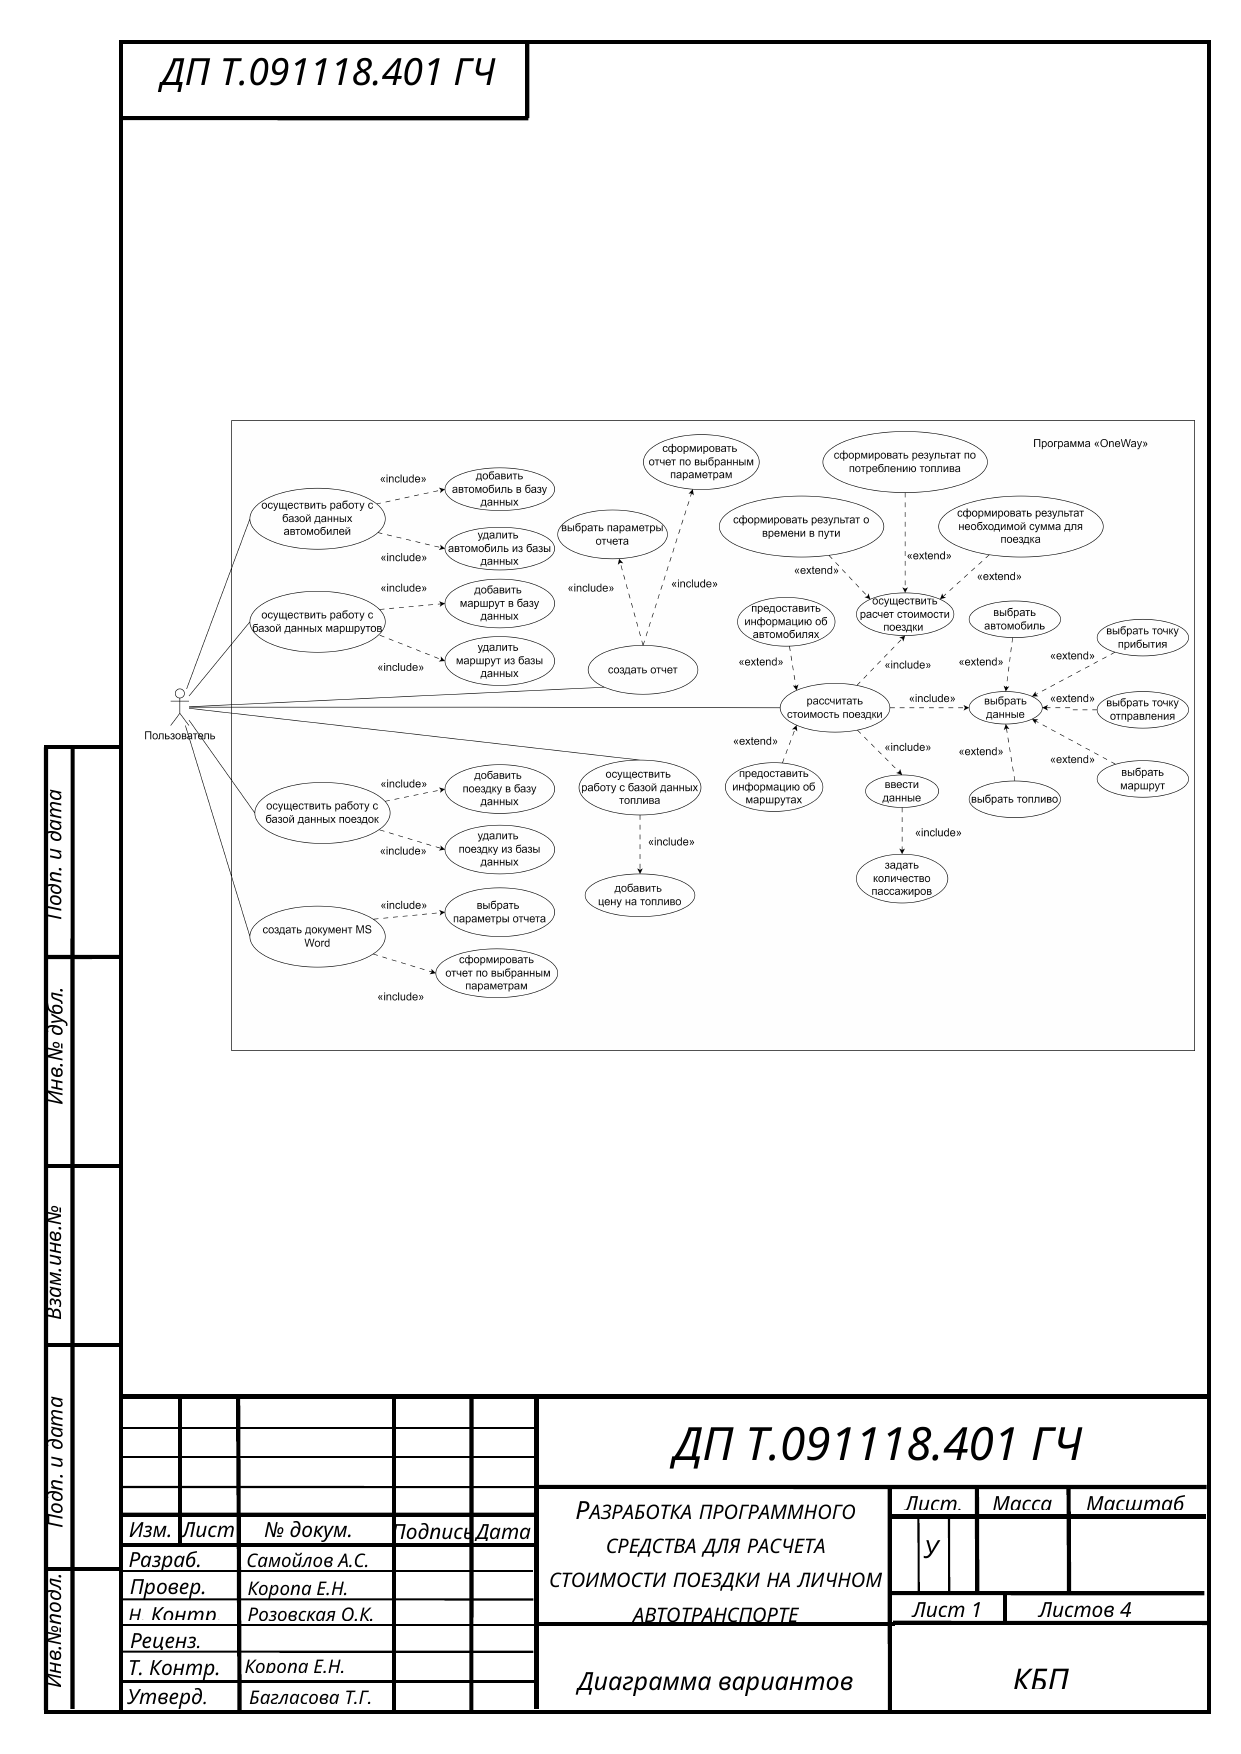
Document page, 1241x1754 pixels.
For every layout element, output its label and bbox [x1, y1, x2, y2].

picture [138, 415, 1200, 1057]
